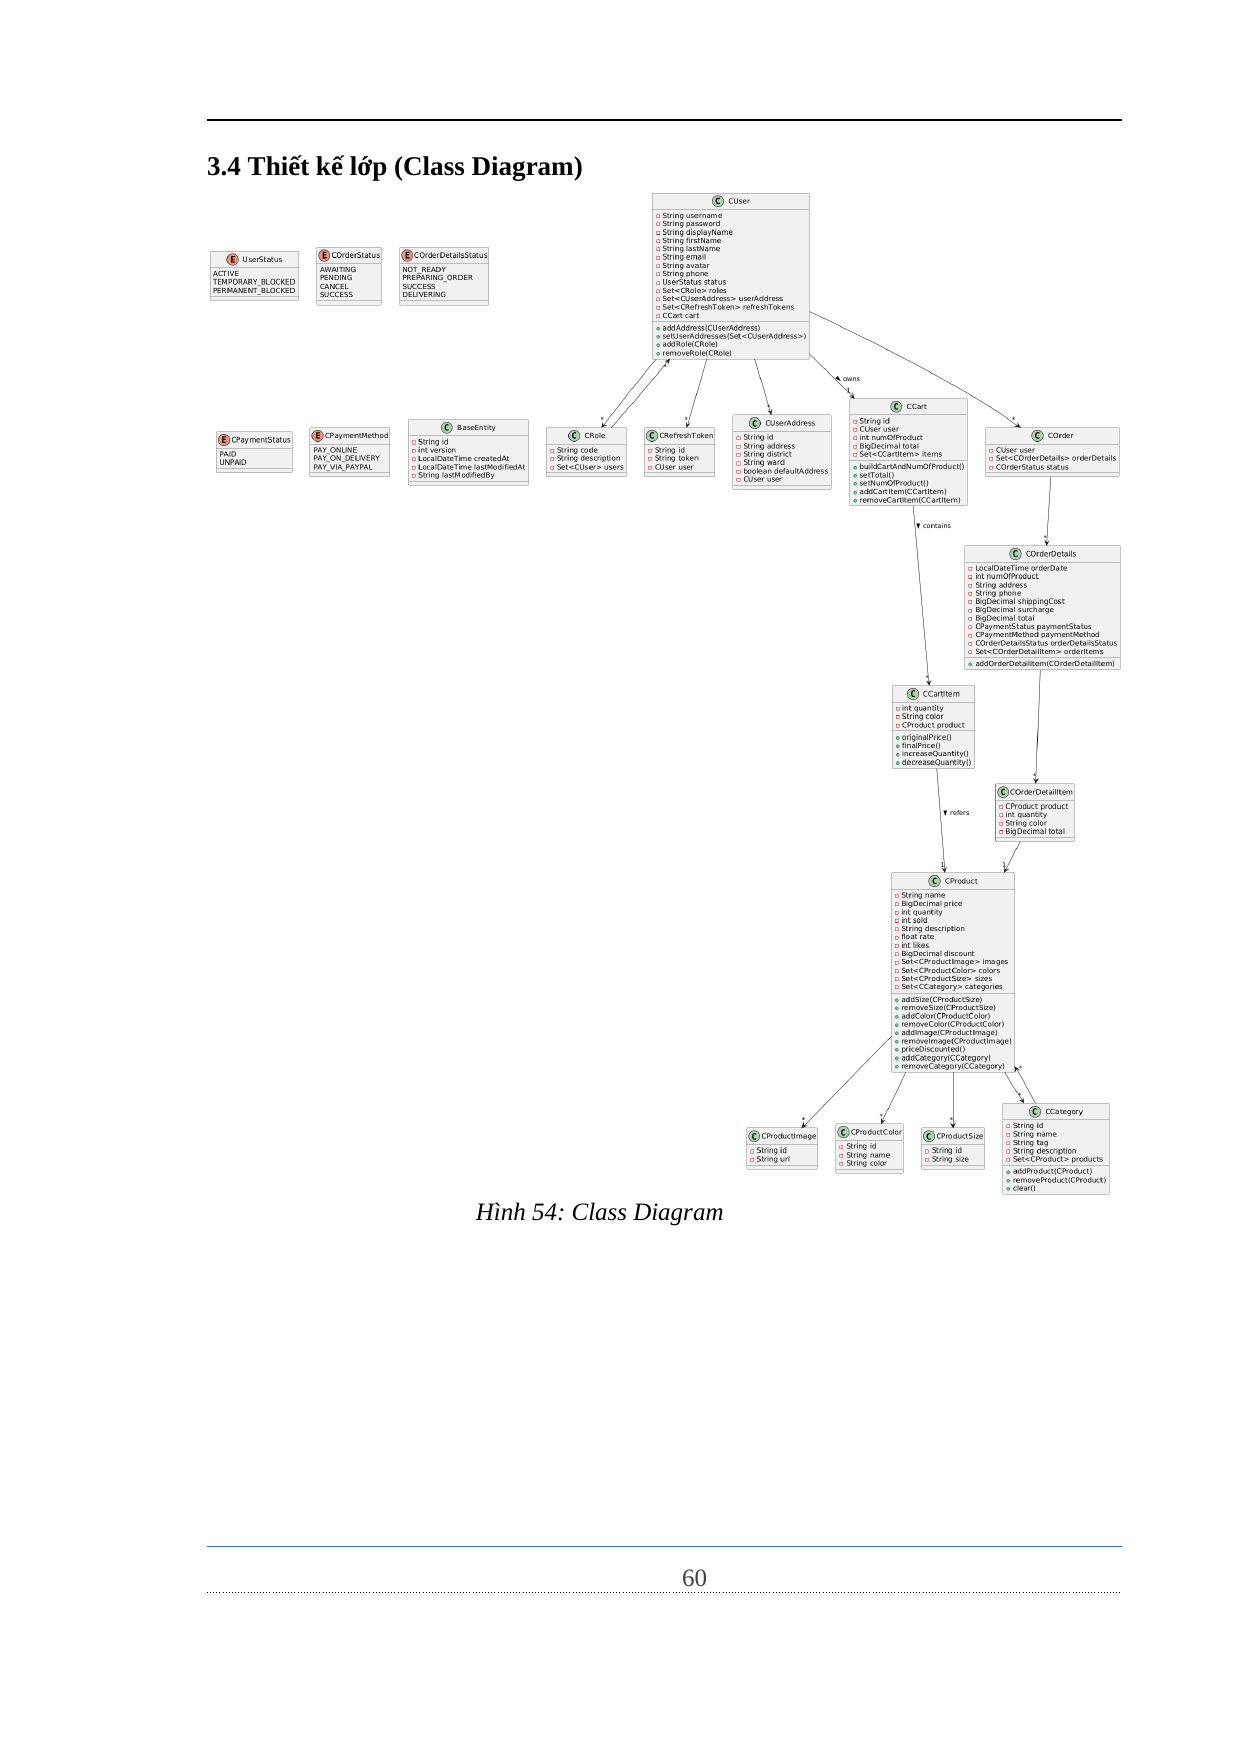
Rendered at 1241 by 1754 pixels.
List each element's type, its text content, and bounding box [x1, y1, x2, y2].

picture [206, 189, 1123, 1197]
subtitle 3.4 Thiết kế lớp (Class Diagram) [207, 150, 1122, 181]
text Hình 54: Class Diagram [207, 1197, 1122, 1225]
